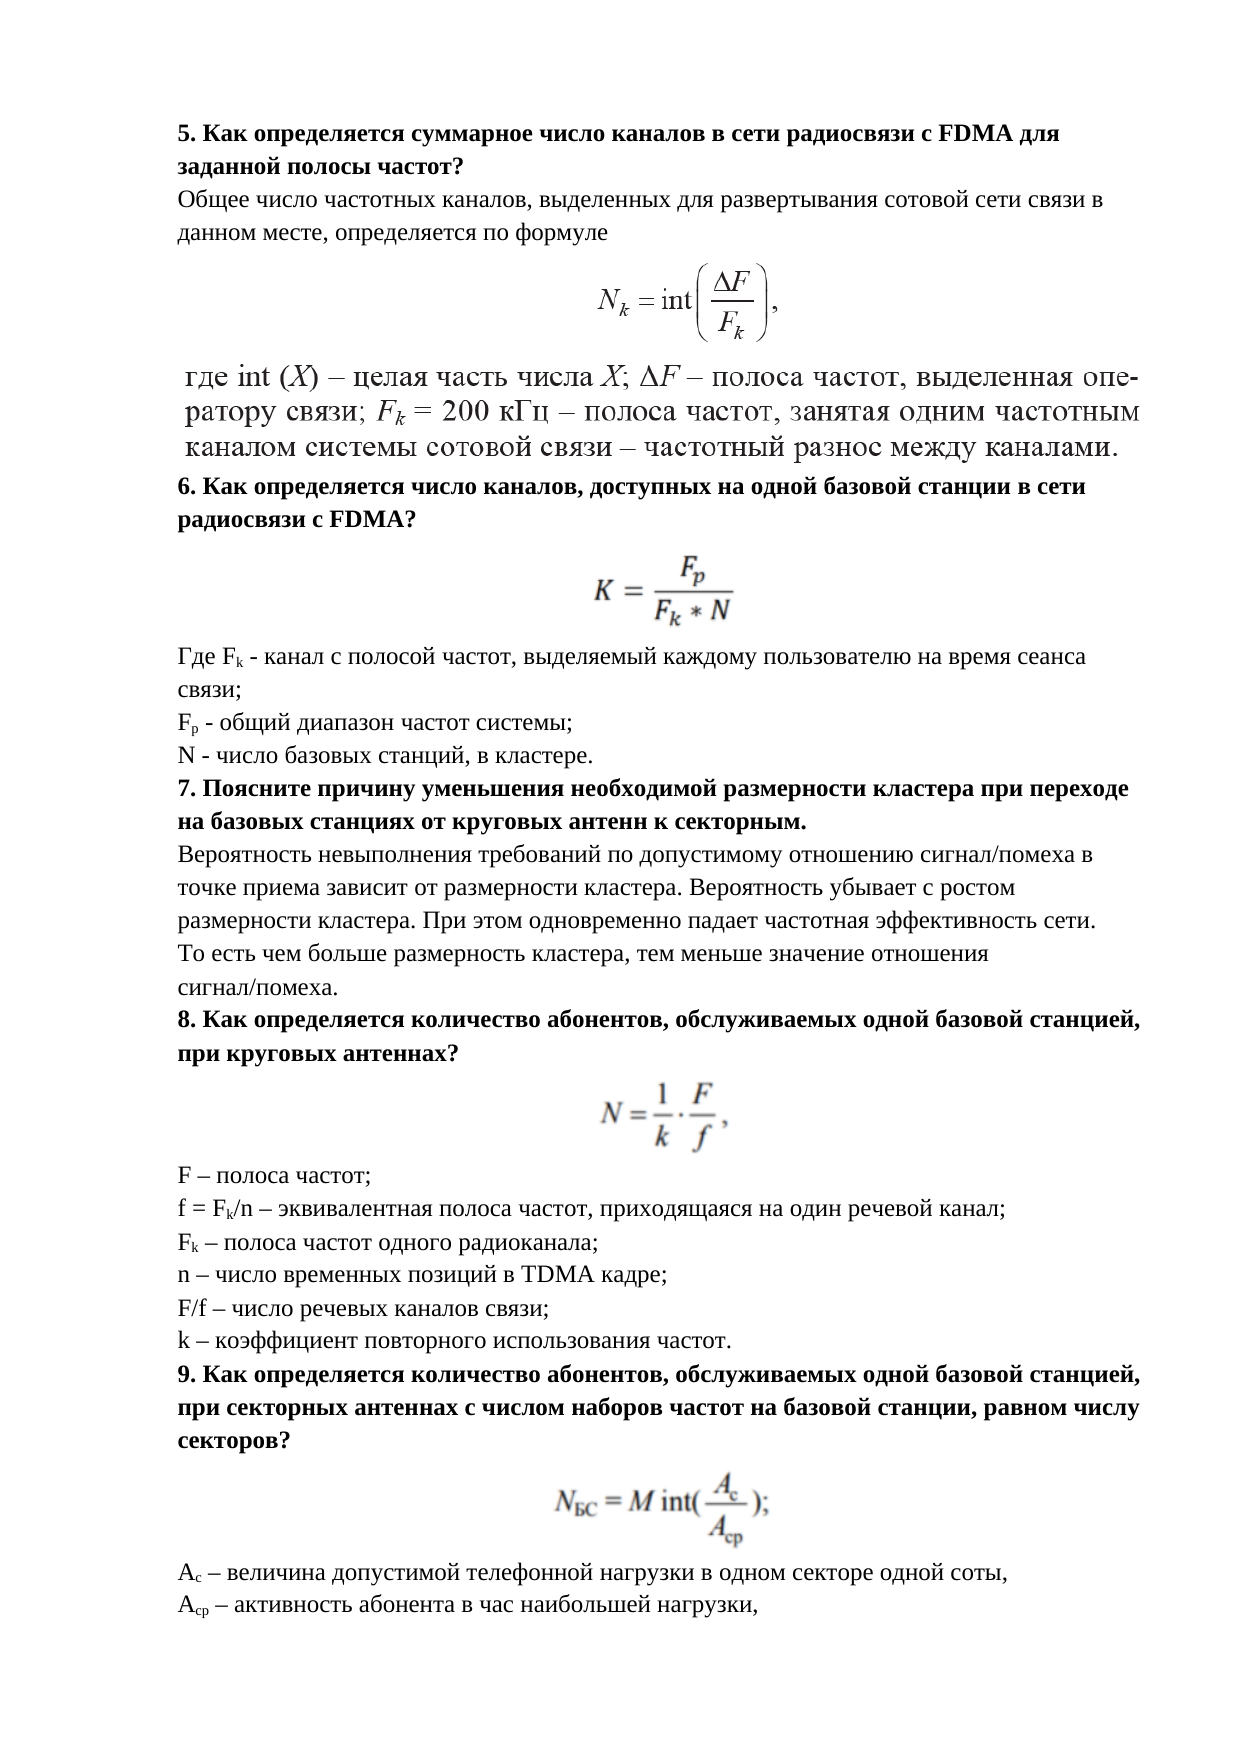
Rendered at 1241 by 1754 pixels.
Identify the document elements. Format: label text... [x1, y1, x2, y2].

text n – число временных позиций в ТDМА кадре; [177, 1259, 1152, 1288]
picture [585, 1070, 743, 1157]
text 8. Как определяется количество абонентов, обслуживаемых одной базовой станцией, при круговых антеннах? [177, 1004, 1152, 1066]
picture [573, 537, 756, 638]
picture [177, 250, 1152, 467]
text F – полоса частот; [177, 1161, 1152, 1189]
text Fp - общий диапазон частот системы; [177, 707, 1152, 736]
text N - число базовых станций, в кластере. [177, 740, 1152, 769]
text То есть чем больше размерность кластера, тем меньше значение отношения сигнал/помеха. [177, 938, 1152, 1000]
text Fk – полоса частот одного радиоканала; [177, 1227, 1152, 1255]
text 7. Поясните причину уменьшения необходимой размерности кластера при переходе на базовых станциях от круговых антенн к секторным. [177, 773, 1152, 835]
text f = Fk/n – эквивалентная полоса частот, приходящаяся на один речевой канал; [177, 1193, 1152, 1222]
text 6. Как определяется число каналов, доступных на одной базовой станции в сети радиосвязи с FDMA? [177, 471, 1152, 533]
picture [534, 1457, 795, 1553]
text Ас – величина допустимой телефонной нагрузки в одном секторе одной соты, [177, 1557, 1152, 1585]
text Аср – активность абонента в час наибольшей нагрузки, [177, 1589, 1152, 1618]
text F/f – число речевых каналов связи; [177, 1293, 1152, 1321]
text k – коэффициент повторного использования частот. [177, 1326, 1152, 1354]
text Где Fk - канал с полосой частот, выделяемый каждому пользователю на время сеанса связи; [177, 641, 1152, 703]
text Общее число частотных каналов, выделенных для развертывания сотовой сети связи в данном месте, определяется по формуле [177, 184, 1152, 246]
text 5. Как определяется суммарное число каналов в сети радиосвязи с FDMA для заданной полосы частот? [177, 118, 1152, 180]
text 9. Как определяется количество абонентов, обслуживаемых одной базовой станцией, при секторных антеннах с числом наборов частот на базовой станции, равном числу секторов? [177, 1359, 1152, 1453]
text Вероятность невыполнения требований по допустимому отношению сигнал/помеха в точке приема зависит от размерности кластера. Вероятность убывает с ростом размерности кластера. При этом одновременно падает частотная эффективность сети. [177, 839, 1152, 934]
